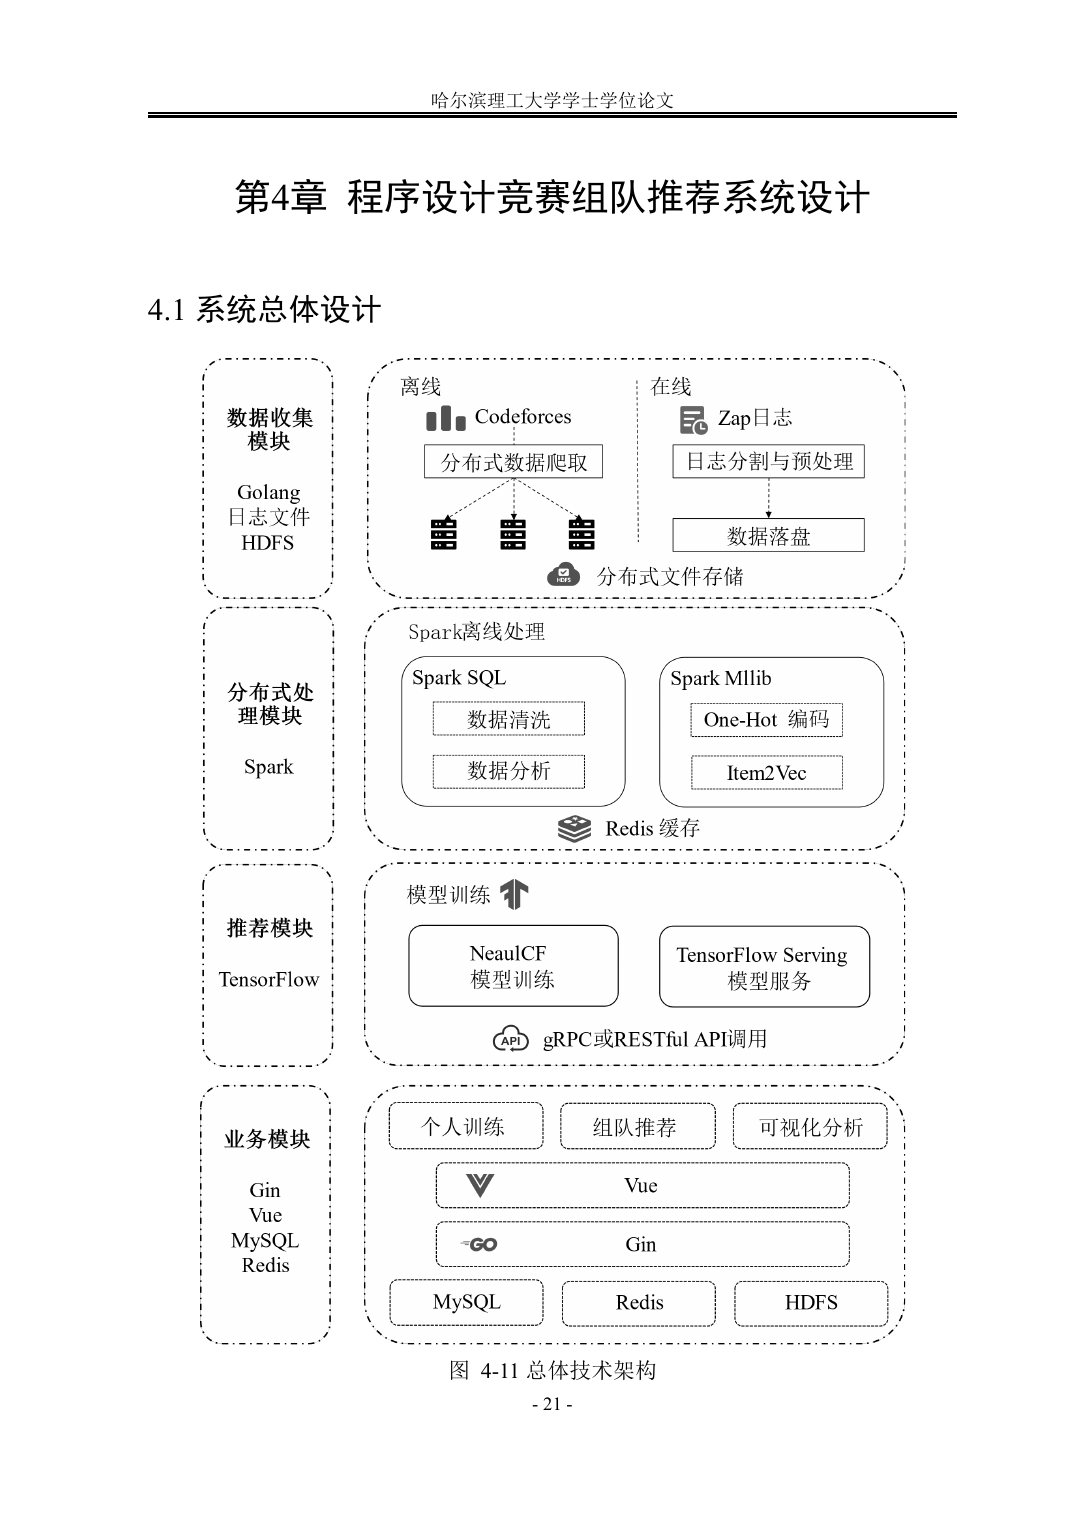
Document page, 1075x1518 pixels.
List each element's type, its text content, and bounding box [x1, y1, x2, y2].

picture [199, 358, 906, 1345]
subtitle 程序设计竞赛组队推荐系统设计 [148, 173, 957, 218]
subtitle 系统总体设计 [148, 289, 957, 327]
